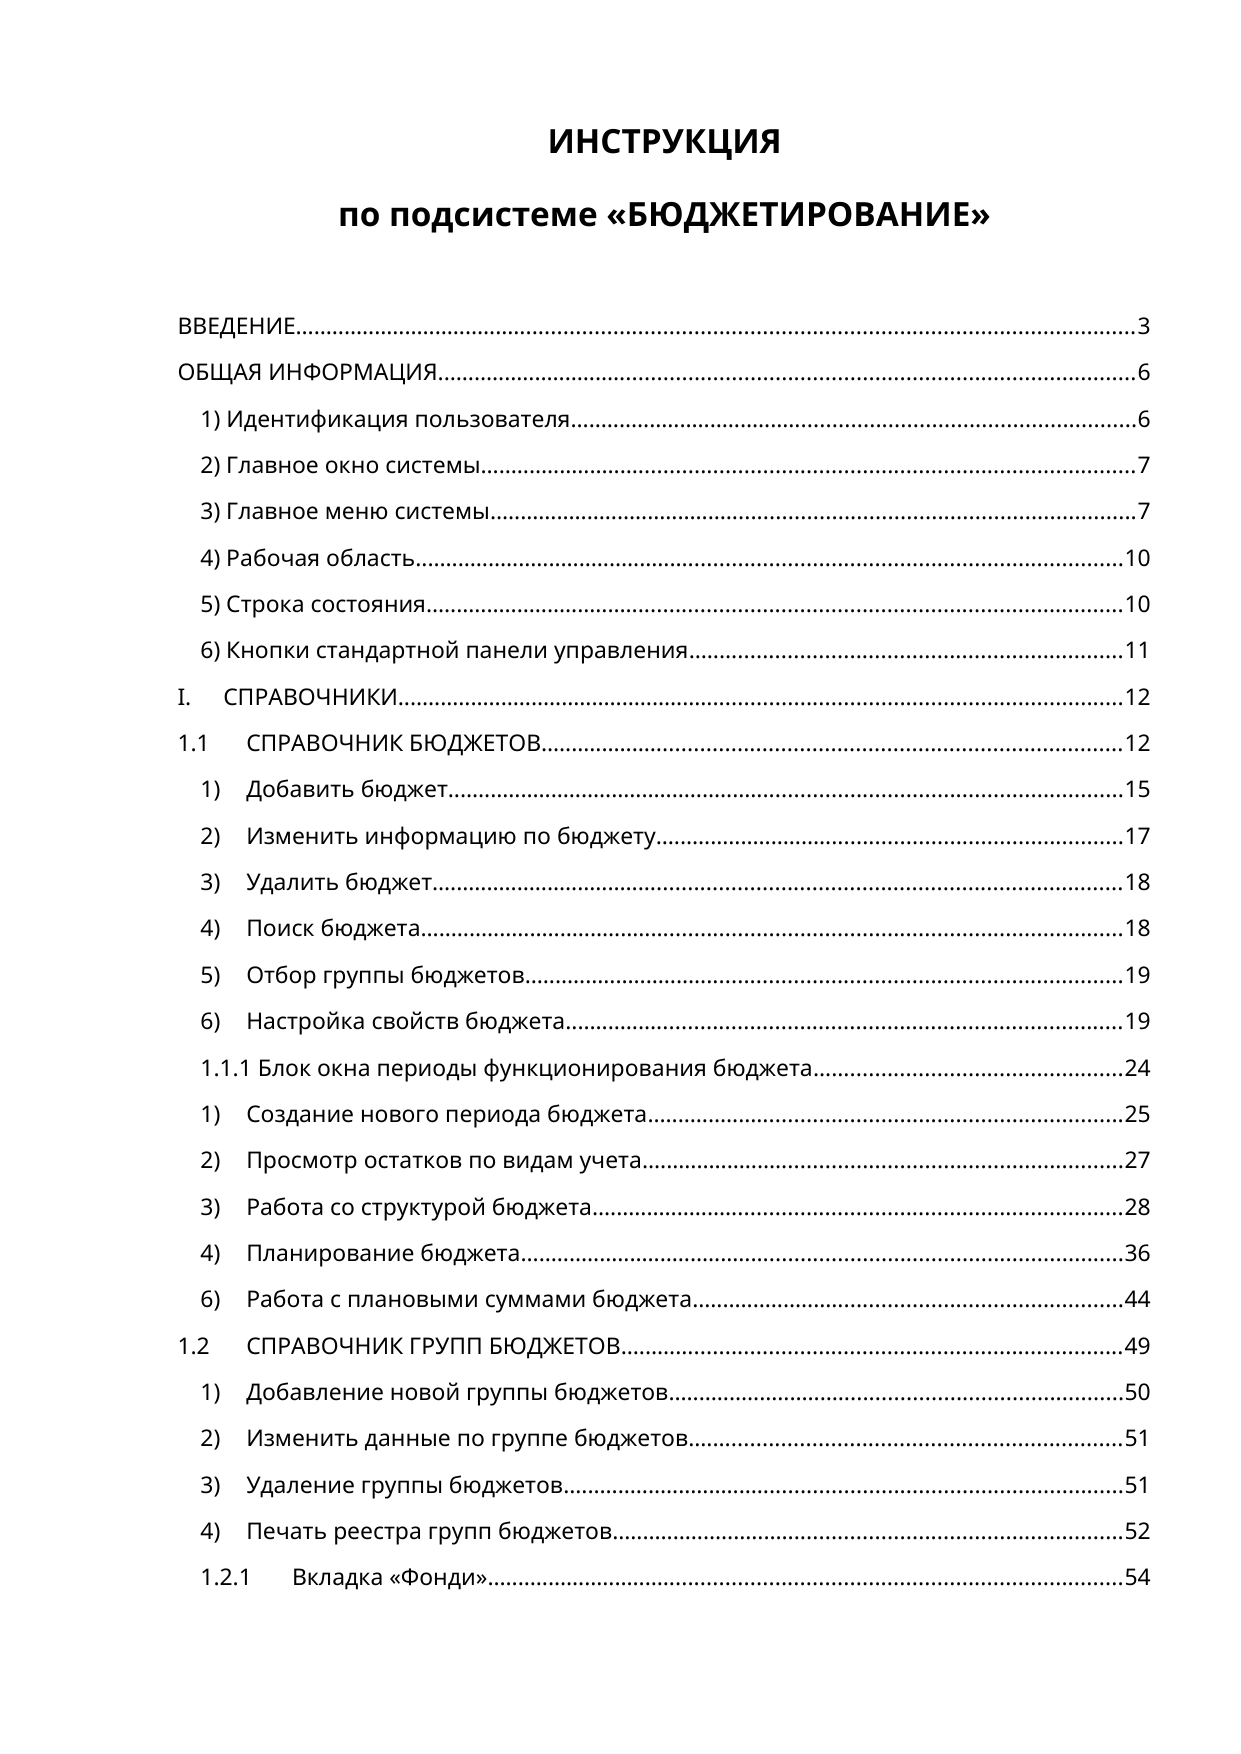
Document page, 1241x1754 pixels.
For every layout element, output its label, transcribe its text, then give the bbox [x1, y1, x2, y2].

text по подсистеме «БЮДЖЕТИРОВАНИЕ» [177, 191, 1152, 237]
text ИНСТРУКЦИЯ [177, 118, 1152, 163]
